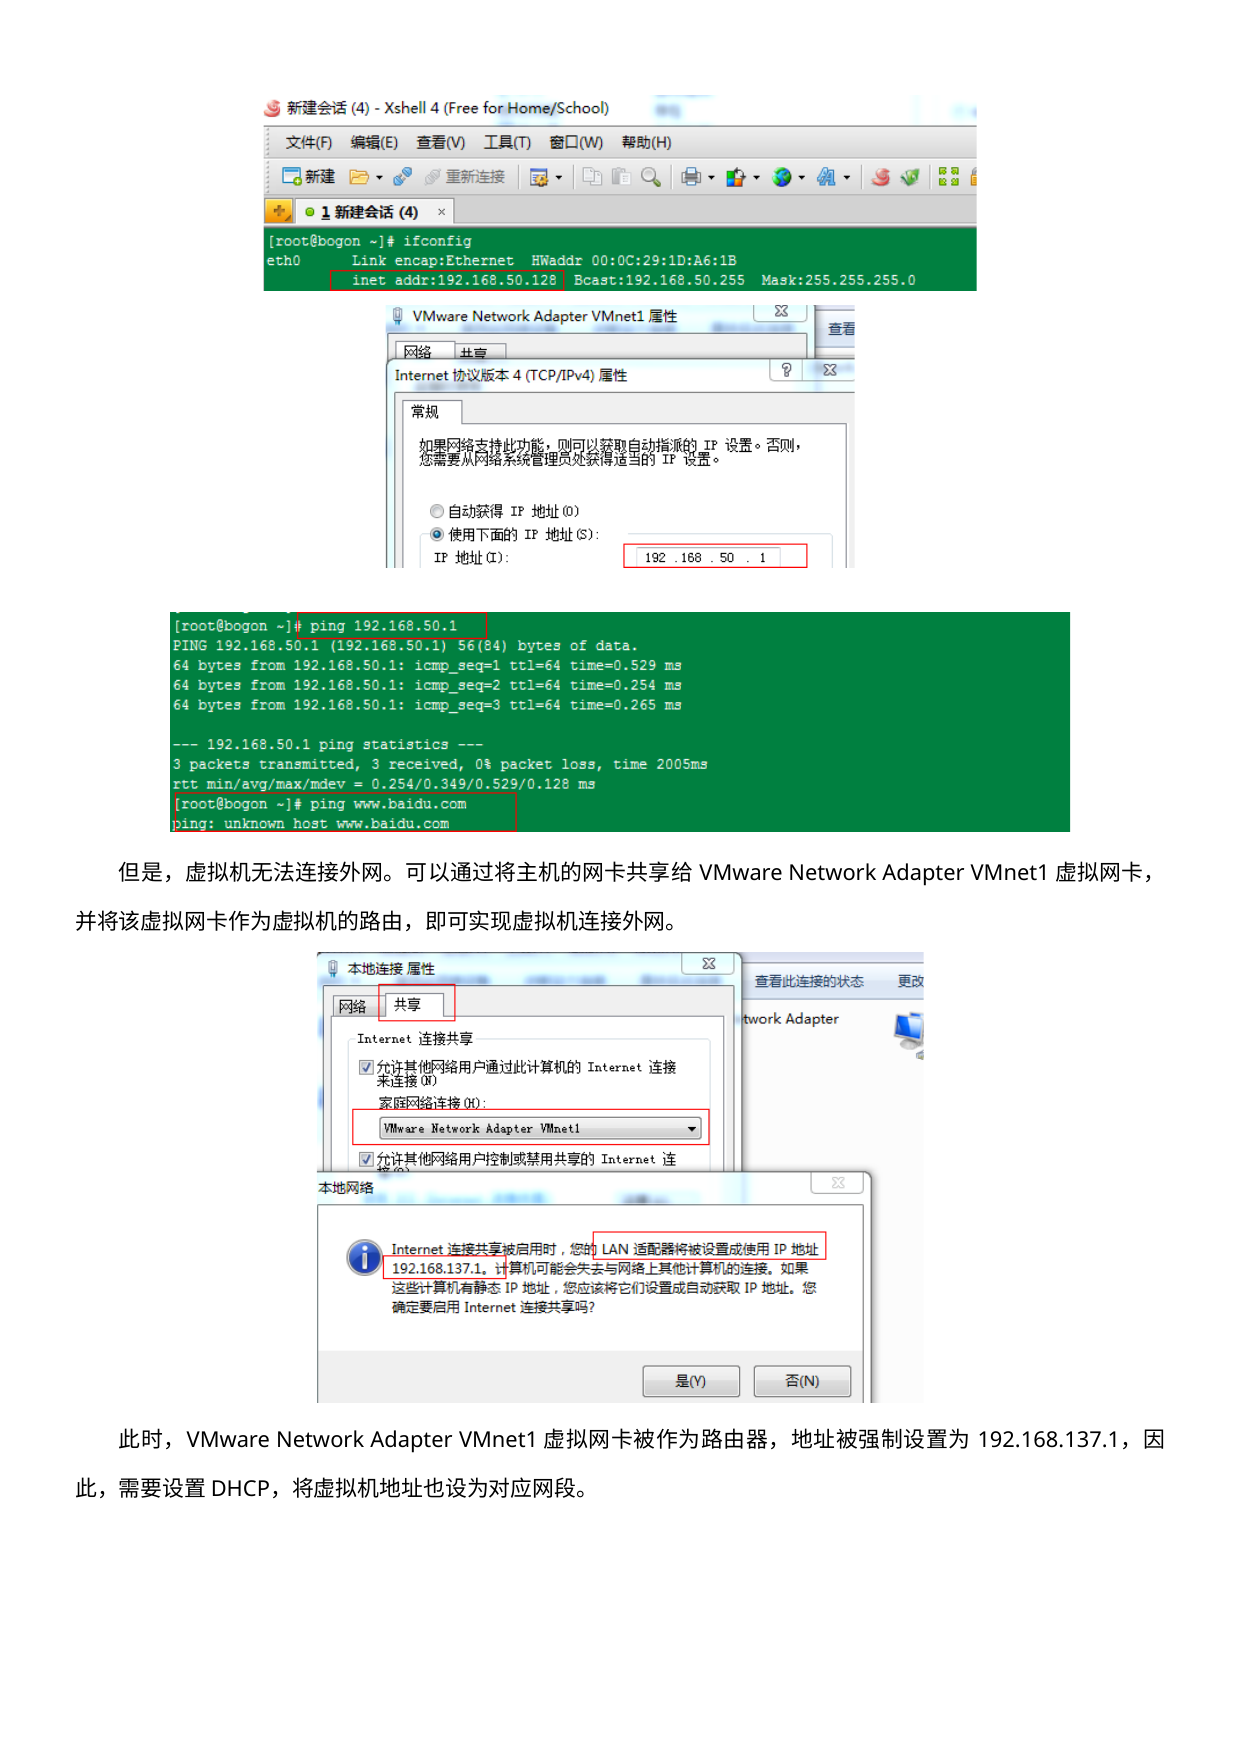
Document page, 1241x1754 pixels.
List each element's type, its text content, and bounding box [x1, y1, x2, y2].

picture [316, 952, 924, 1403]
picture [263, 95, 977, 291]
text 此时，VMware Network Adapter VMnet1虚拟网卡被作为路由器，地址被强制设置为192.168.137.1，因此，需要设置DHCP，将虚拟机地址也设为对应网段。 [75, 1422, 1165, 1503]
text 但是，虚拟机无法连接外网。可以通过将主机的网卡共享给VMware Network Adapter VMnet1虚拟网卡，并将该虚拟网卡作为虚拟机的路由，即可实现虚拟机连接外网。 [75, 855, 1165, 936]
picture [385, 305, 855, 568]
picture [170, 612, 1071, 832]
